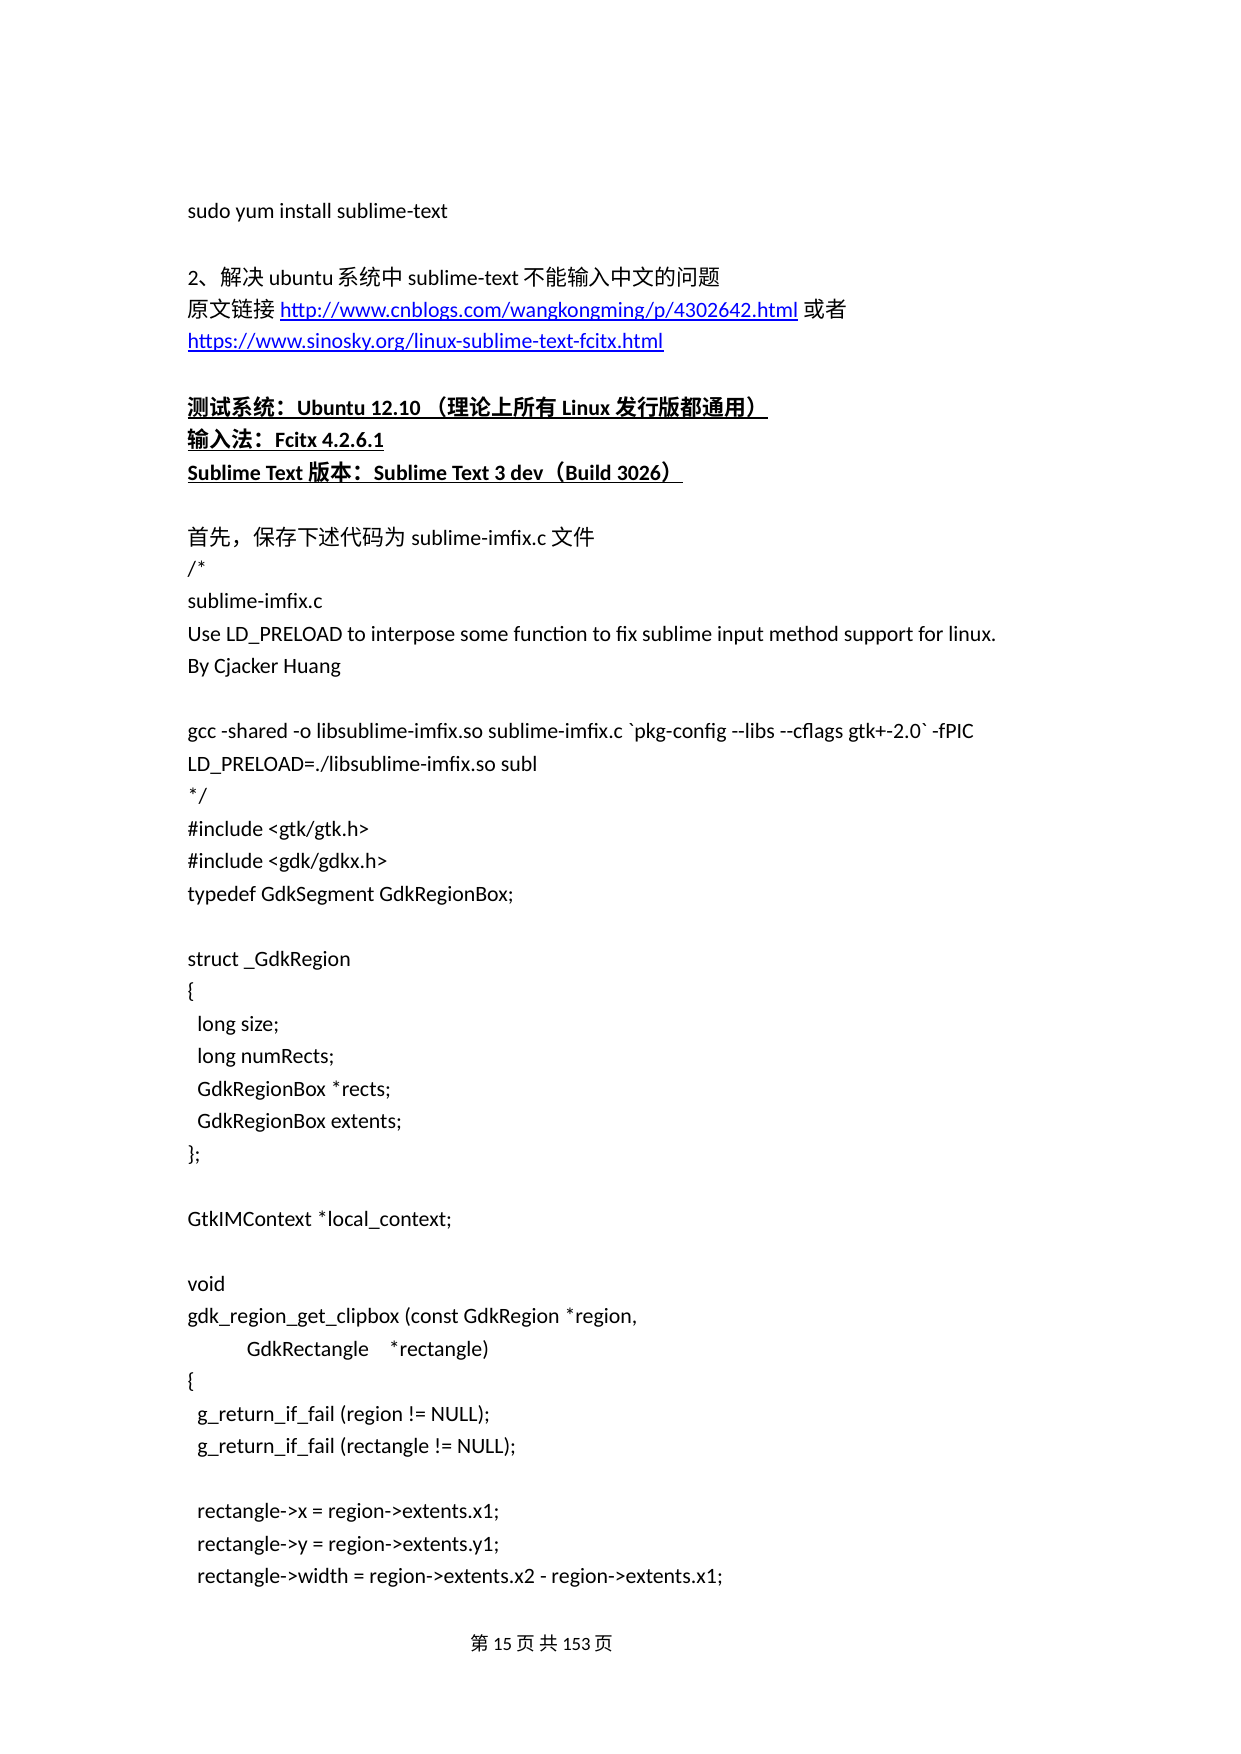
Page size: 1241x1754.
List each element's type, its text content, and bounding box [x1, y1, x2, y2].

text */ [187, 779, 1053, 812]
text By Cjacker Huang [187, 649, 1053, 682]
text rectangle->width = region->extents.x2 - region->extents.x1; [187, 1559, 1053, 1592]
text GdkRegionBox extents; [187, 1104, 1053, 1137]
text typedef GdkSegment GdkRegionBox; [187, 877, 1053, 909]
text LD_PRELOAD=./libsublime-imfix.so subl [187, 747, 1053, 779]
text #include <gdk/gdkx.h> [187, 844, 1053, 877]
text gcc -shared -o libsublime-imfix.so sublime-imfix.c `pkg-config --libs --cflags gtk+-2.0` -fPIC [187, 714, 1053, 747]
text g_return_if_fail (region != NULL); [187, 1397, 1053, 1429]
text { [187, 1364, 1053, 1397]
text rectangle->x = region->extents.x1; [187, 1494, 1053, 1527]
text sudo yum install sublime-text [187, 194, 1053, 227]
text gdk_region_get_clipbox (const GdkRegion *region, [187, 1299, 1053, 1332]
text 2、解决ubuntu系统中sublime-text不能输入中文的问题 [187, 259, 1053, 292]
text #include <gtk/gtk.h> [187, 812, 1053, 844]
text 测试系统：Ubuntu 12.10 （理论上所有 Linux 发行版都通用） [187, 389, 1053, 422]
text 输入法：Fcitx 4.2.6.1 [187, 422, 1053, 454]
text Sublime Text 版本：Sublime Text 3 dev（Build 3026） [187, 454, 1053, 487]
text rectangle->y = region->extents.y1; [187, 1527, 1053, 1559]
text GdkRectangle *rectangle) [187, 1332, 1053, 1364]
text void [187, 1267, 1053, 1299]
text Use LD_PRELOAD to interpose some function to fix sublime input method support for linux. [187, 617, 1053, 649]
text 原文链接 http://www.cnblogs.com/wangkongming/p/4302642.html 或者 https://www.sinosky.org/linux-sublime-text-fcitx.html [187, 292, 1053, 357]
text GtkIMContext *local_context; [187, 1202, 1053, 1234]
text { [187, 974, 1053, 1007]
text struct _GdkRegion [187, 942, 1053, 974]
text GdkRegionBox *rects; [187, 1072, 1053, 1104]
text g_return_if_fail (rectangle != NULL); [187, 1429, 1053, 1462]
text 首先，保存下述代码为 sublime-imfix.c 文件 [187, 519, 1053, 552]
text sublime-imfix.c [187, 584, 1053, 617]
text long size; [187, 1007, 1053, 1039]
text long numRects; [187, 1039, 1053, 1072]
text }; [187, 1137, 1053, 1169]
text /* [187, 552, 1053, 584]
